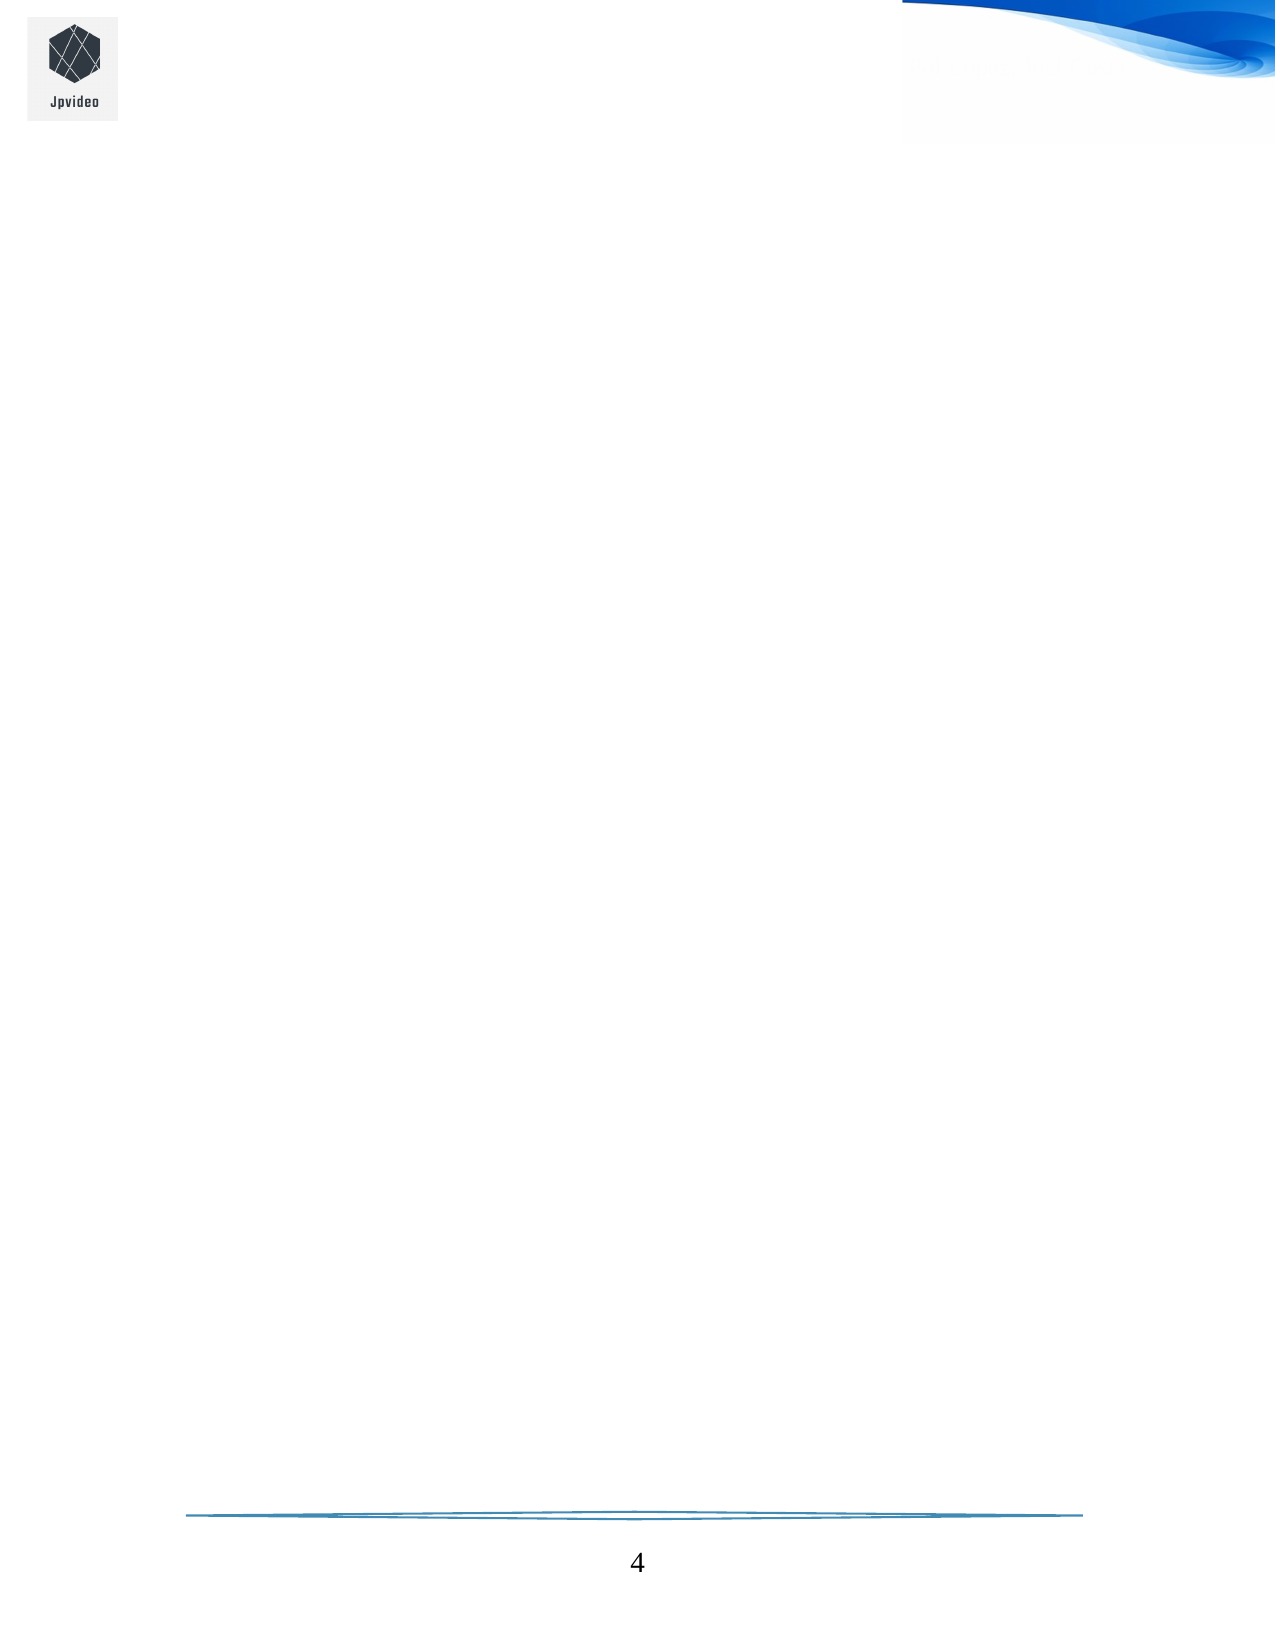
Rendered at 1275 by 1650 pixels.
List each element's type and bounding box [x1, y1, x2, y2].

picture [27, 17, 118, 121]
picture [903, 0, 1275, 143]
